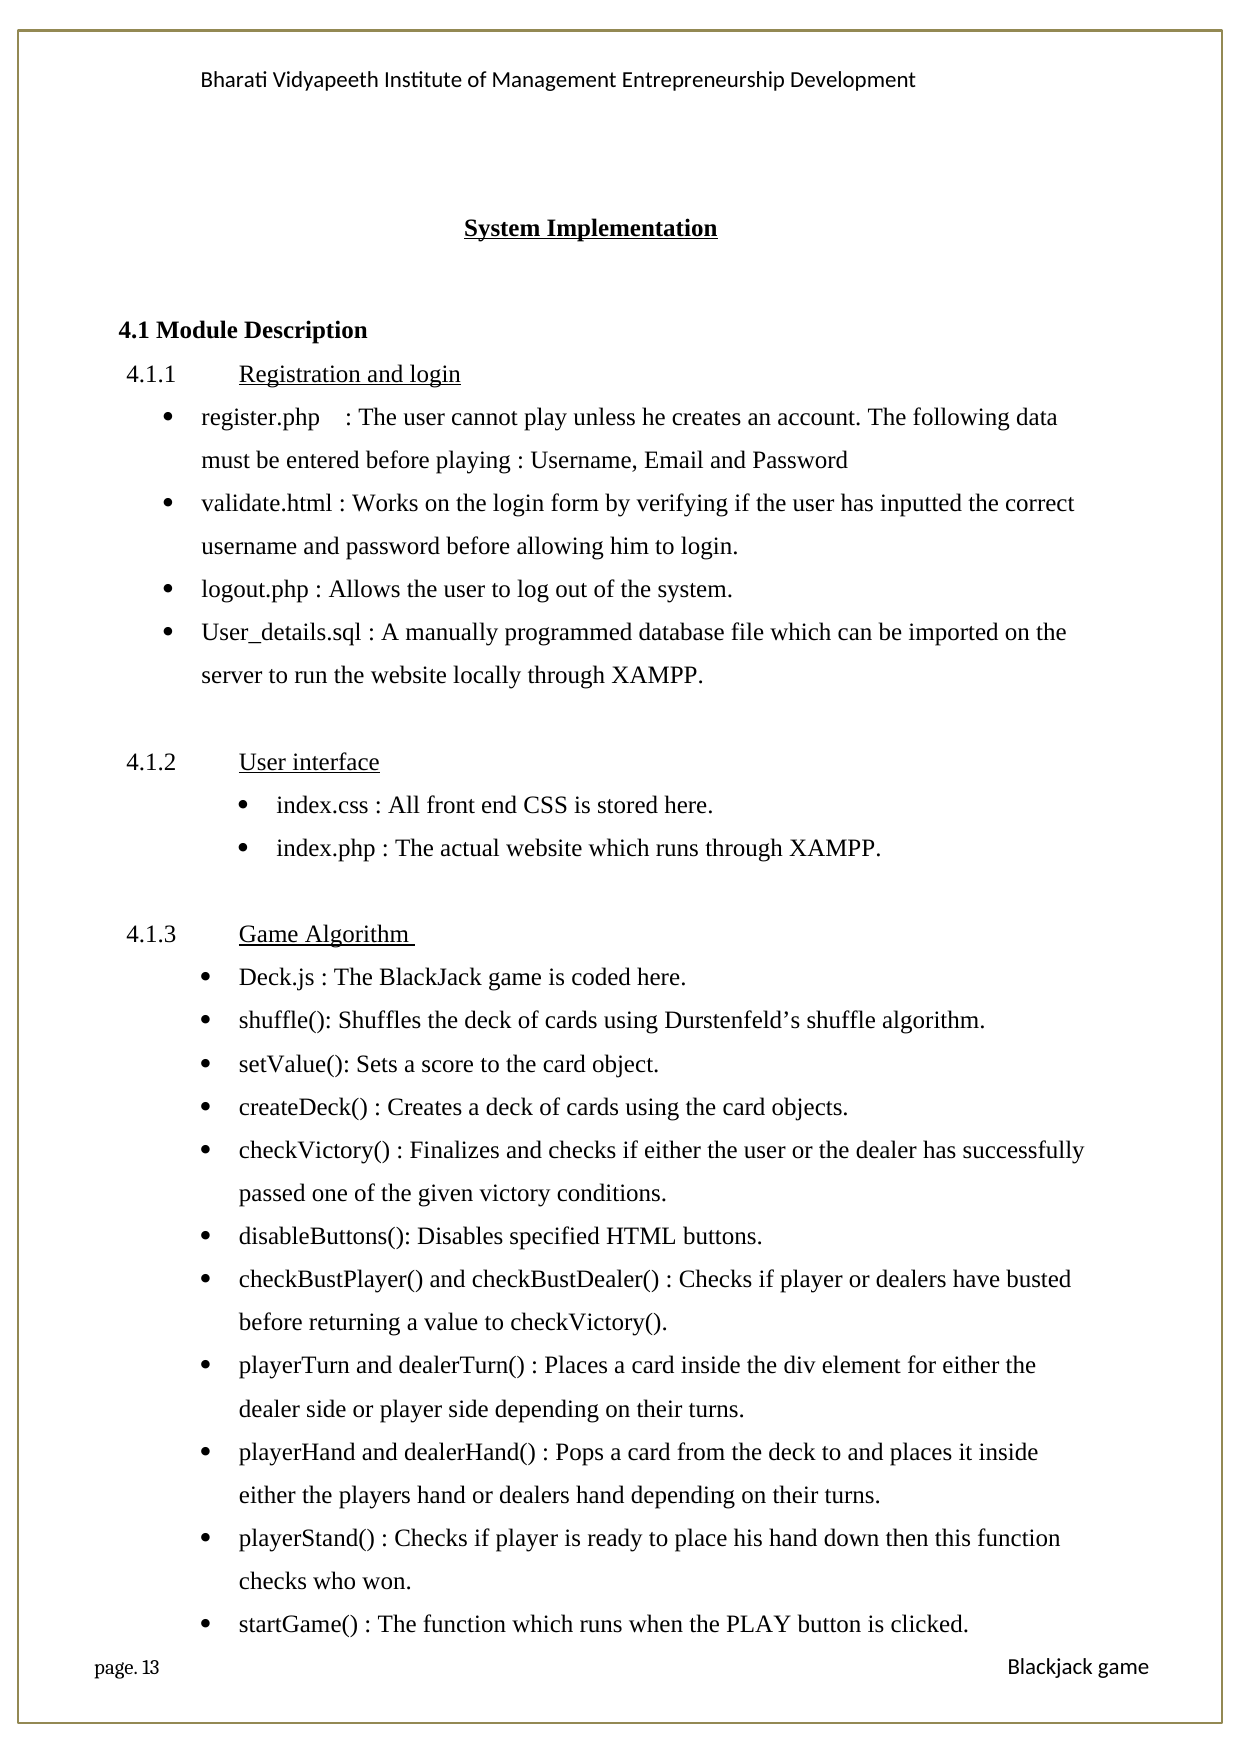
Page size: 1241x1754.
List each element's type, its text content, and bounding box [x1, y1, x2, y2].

list validate.html : Works on the login form by verifying if the user has inputted the correct username and password before allowing him to login. [164, 488, 1092, 560]
list index.php : The actual website which runs through XAMPP. [239, 833, 1092, 862]
list checkVictory() : Finalizes and checks if either the user or the dealer has successfully passed one of the given victory conditions. [201, 1135, 1092, 1207]
list Deck.js : The BlackJack game is coded here. [201, 962, 1092, 991]
list User interface [126, 747, 1092, 776]
list Game Algorithm [126, 919, 1092, 948]
list logout.php : Allows the user to log out of the system. [164, 574, 1092, 603]
list checkBustPlayer() and checkBustDealer() : Checks if player or dealers have busted before returning a value to checkVictory(). [201, 1264, 1092, 1336]
text System Implementation [89, 213, 1092, 241]
list shuffle(): Shuffles the deck of cards using Durstenfeld’s shuffle algorithm. [201, 1006, 1092, 1034]
list User_details.sql : A manually programmed database file which can be imported on the server to run the website locally through XAMPP. [164, 617, 1092, 689]
list playerTurn and dealerTurn() : Places a card inside the div element for either the dealer side or player side depending on their turns. [201, 1351, 1092, 1422]
list startGame() : The function which runs when the PLAY button is clicked. [201, 1609, 1092, 1638]
list disableButtons(): Disables specified HTML buttons. [201, 1221, 1092, 1250]
list Module Description [118, 316, 1092, 344]
list playerHand and dealerHand() : Pops a card from the deck to and places it inside either the players hand or dealers hand depending on their turns. [201, 1437, 1092, 1509]
list setValue(): Sets a score to the card object. [201, 1049, 1092, 1077]
list createDeck() : Creates a deck of cards using the card objects. [201, 1092, 1092, 1121]
list playerStand() : Checks if player is ready to place his hand down then this function checks who won. [201, 1523, 1092, 1595]
list index.css : All front end CSS is stored here. [239, 790, 1092, 819]
list Registration and login [126, 359, 1092, 387]
list register.php : The user cannot play unless he creates an account. The following data must be entered before playing : Username, Email and Password [164, 402, 1092, 474]
